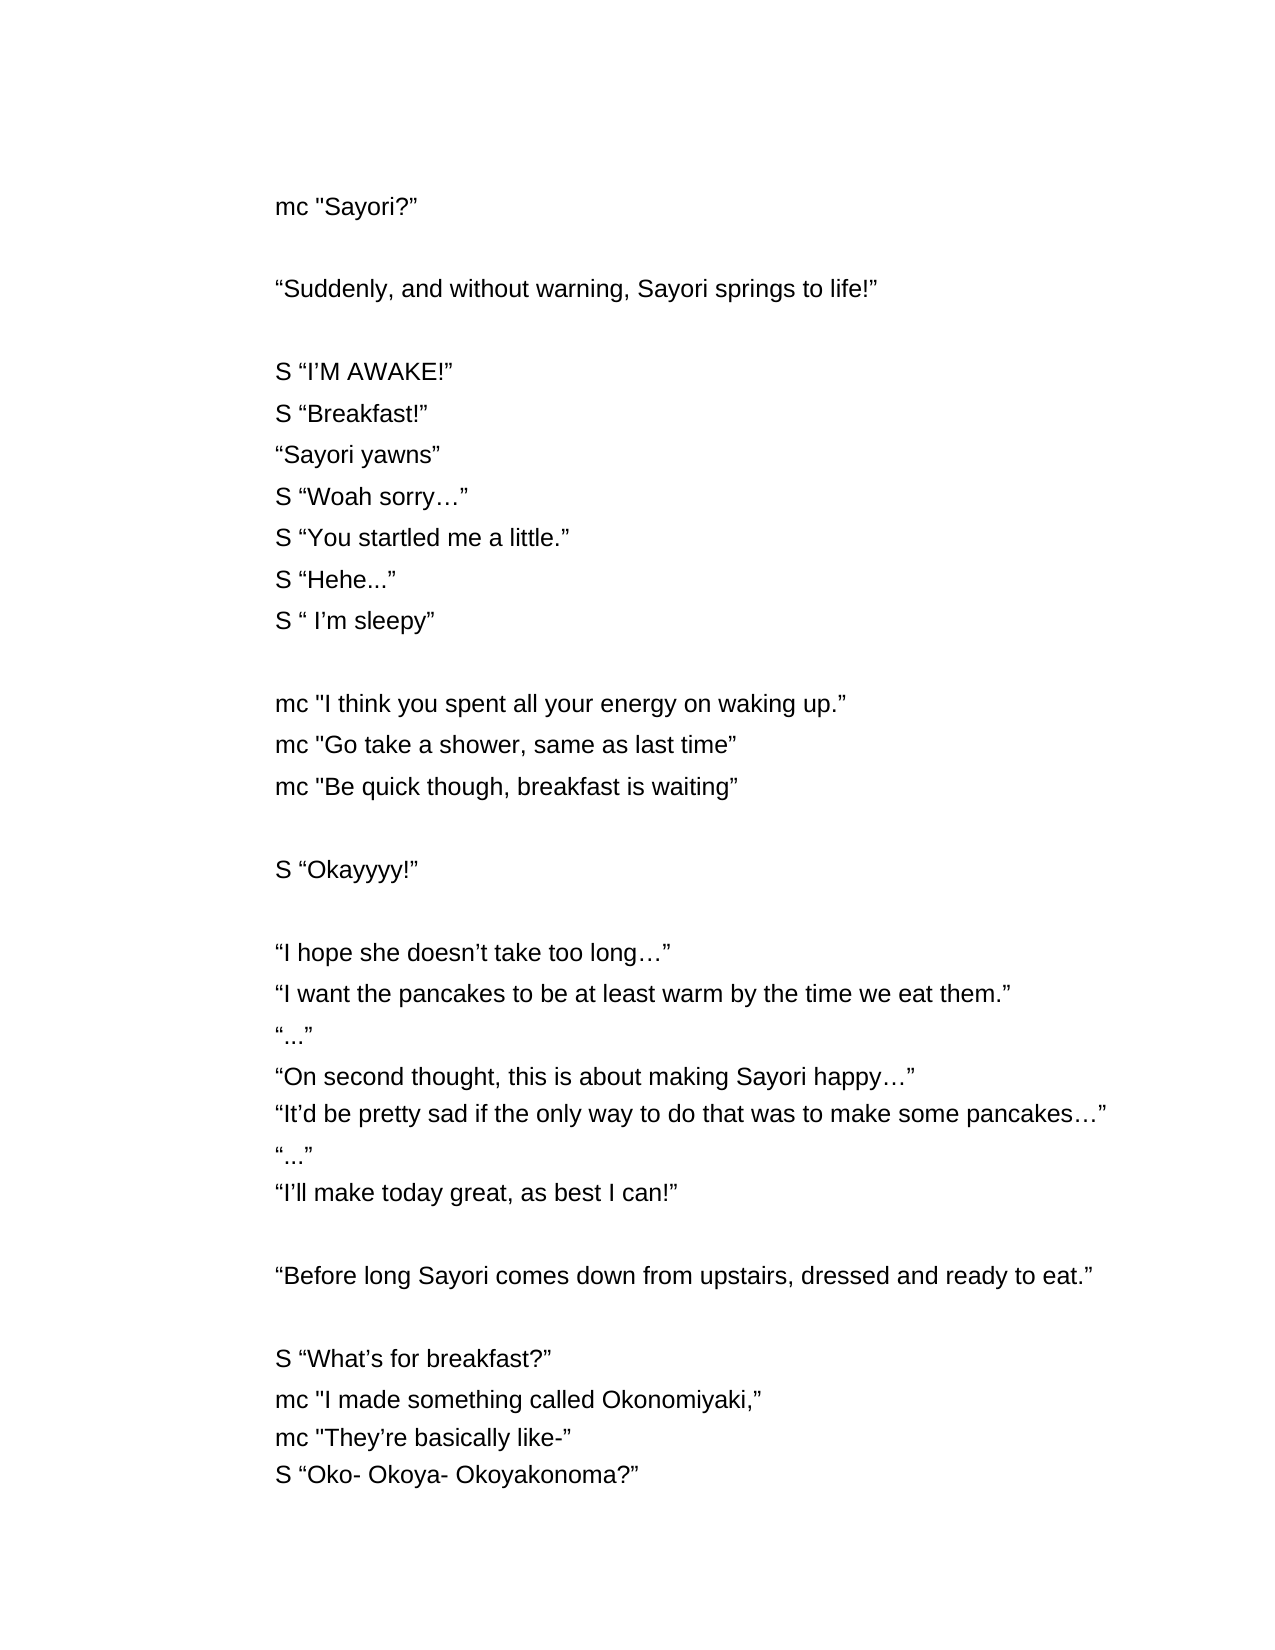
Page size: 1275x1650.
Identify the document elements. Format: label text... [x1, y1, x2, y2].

text “Suddenly, and without warning, Sayori springs to life!” [275, 274, 1125, 303]
text S “You startled me a little.” [275, 523, 1125, 552]
text S “Hehe...” [275, 564, 1125, 593]
text “I hope she doesn’t take too long…” [275, 938, 1125, 966]
text “Before long Sayori comes down from upstairs, dressed and ready to eat.” [275, 1261, 1125, 1290]
text S “What’s for breakfast?” [275, 1344, 1125, 1373]
text S “ I’m sleepy” [275, 606, 1125, 635]
text “...” “I’ll make today great, as best I can!” [275, 1141, 1125, 1207]
text “On second thought, this is about making Sayori happy…” “It’d be pretty sad if the only way to do that was to make some pancakes…” [275, 1062, 1125, 1128]
text “I want the pancakes to be at least warm by the time we eat them.” [275, 979, 1125, 1008]
text S “Okayyyy!” [275, 855, 1125, 883]
text mc "I made something called Okonomiyaki,” mc "They’re basically like-” S “Oko- Okoya- Okoyakonoma?” [275, 1385, 1125, 1489]
text S “Woah sorry…” [275, 482, 1125, 510]
text “...” [275, 1021, 1125, 1049]
text “Sayori yawns” [275, 440, 1125, 469]
text S “Breakfast!” [275, 399, 1125, 427]
text mc "Be quick though, breakfast is waiting” [275, 772, 1125, 801]
text mc "I think you spent all your energy on waking up.” [275, 689, 1125, 718]
text S “I’M AWAKE!” [275, 357, 1125, 386]
text mc "Go take a shower, same as last time” [275, 730, 1125, 759]
text mc "Sayori?” [275, 191, 1125, 220]
